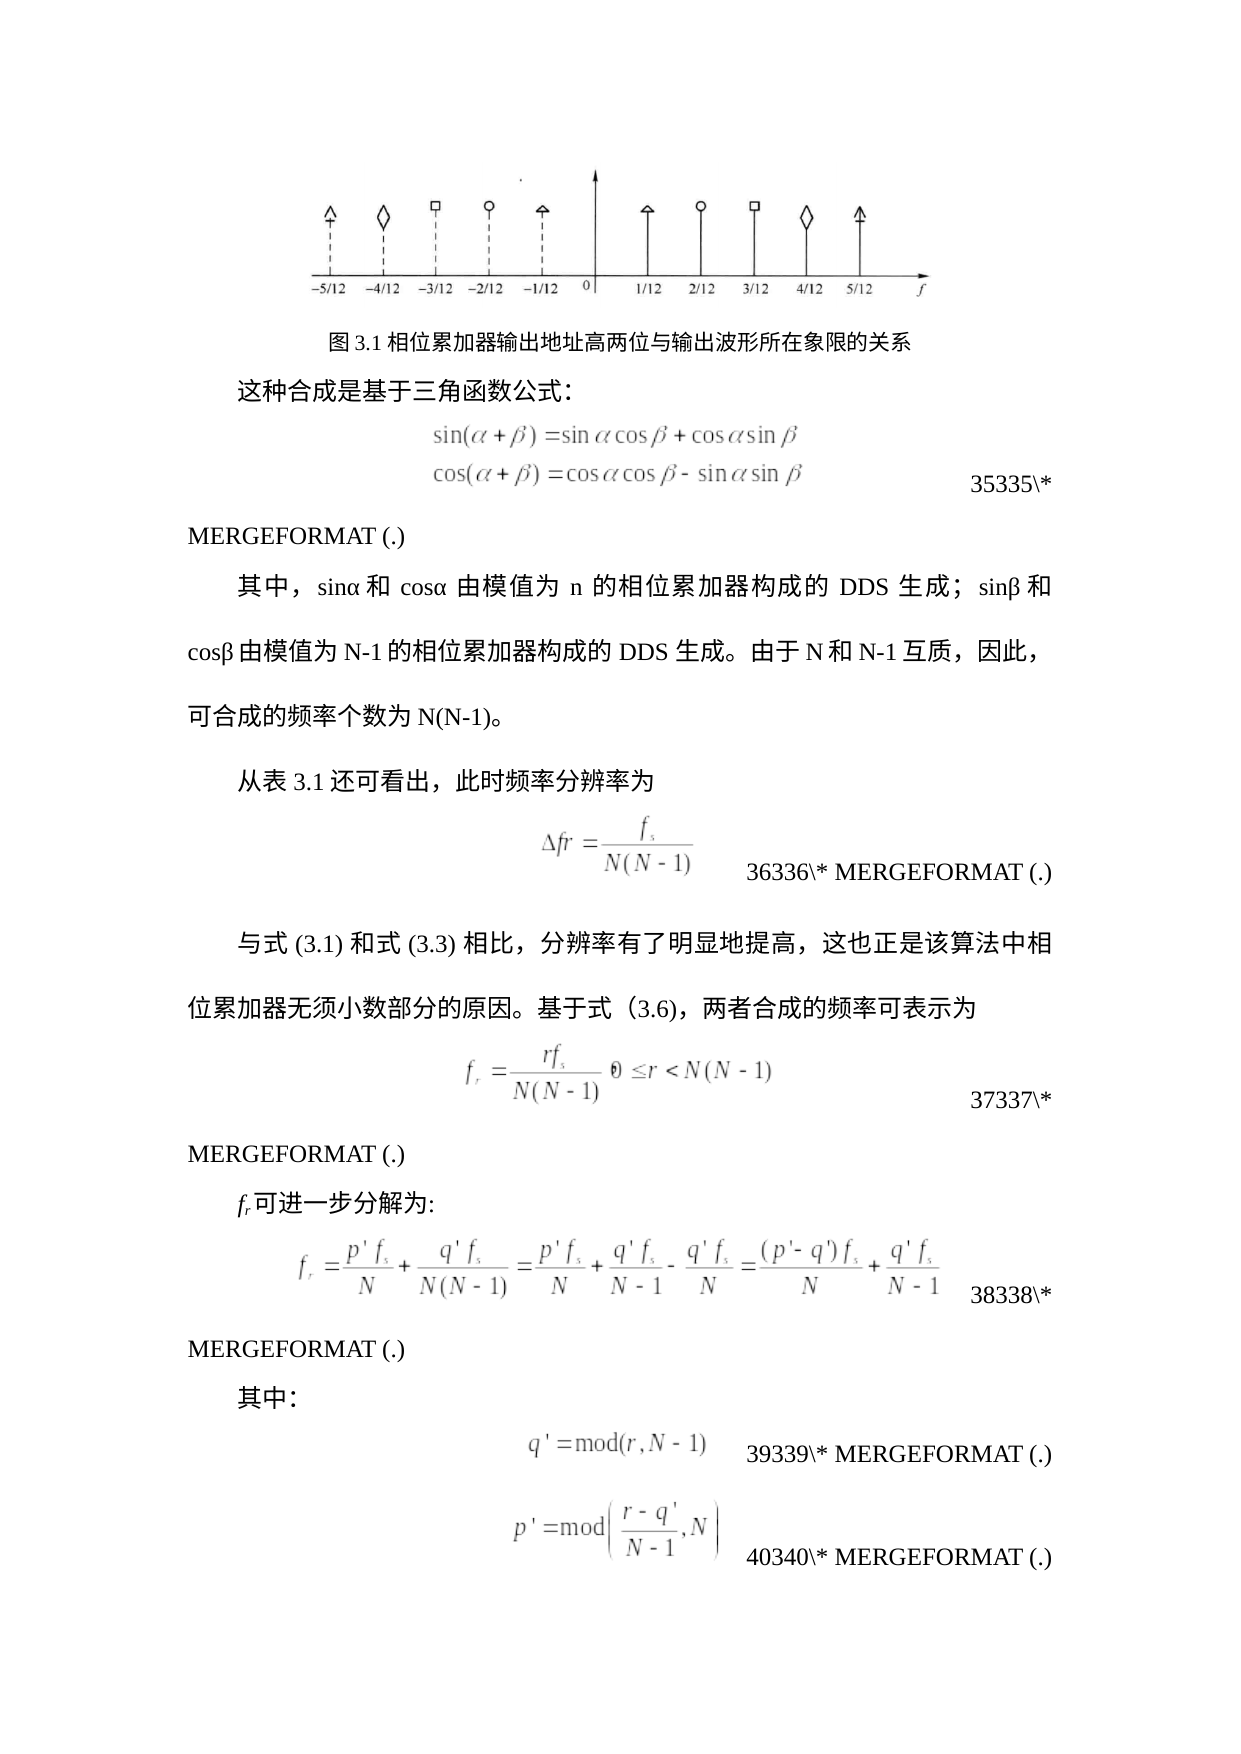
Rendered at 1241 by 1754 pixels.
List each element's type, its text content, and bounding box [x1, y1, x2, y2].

text 与式 (3.1) 和式 (3.3) 相比，分辨率有了明显地提高，这也正是该算法中相位累加器无须小数部分的原因。基于式（3.6)，两者合成的频率可表示为 [187, 909, 1053, 1039]
text 这种合成是基于三角函数公式： [187, 357, 1053, 422]
text 其中： [187, 1364, 1053, 1429]
text 从表 3.1 还可看出，此时频率分辨率为 [187, 747, 1053, 812]
picture [305, 162, 936, 308]
text fr可进一步分解为: [187, 1169, 1053, 1234]
text 图3.1 相位累加器输出地址高两位与输出波形所在象限的关系 [187, 324, 1053, 357]
text 其中，sinα和 cosα 由模值为 n 的相位累加器构成的 DDS 生成；sinβ和 cosβ由模值为N-1的相位累加器构成的 DDS 生成。由于N和N-1互质，因此， 可合成的频率个数为N(N-1)。 [187, 552, 1053, 747]
